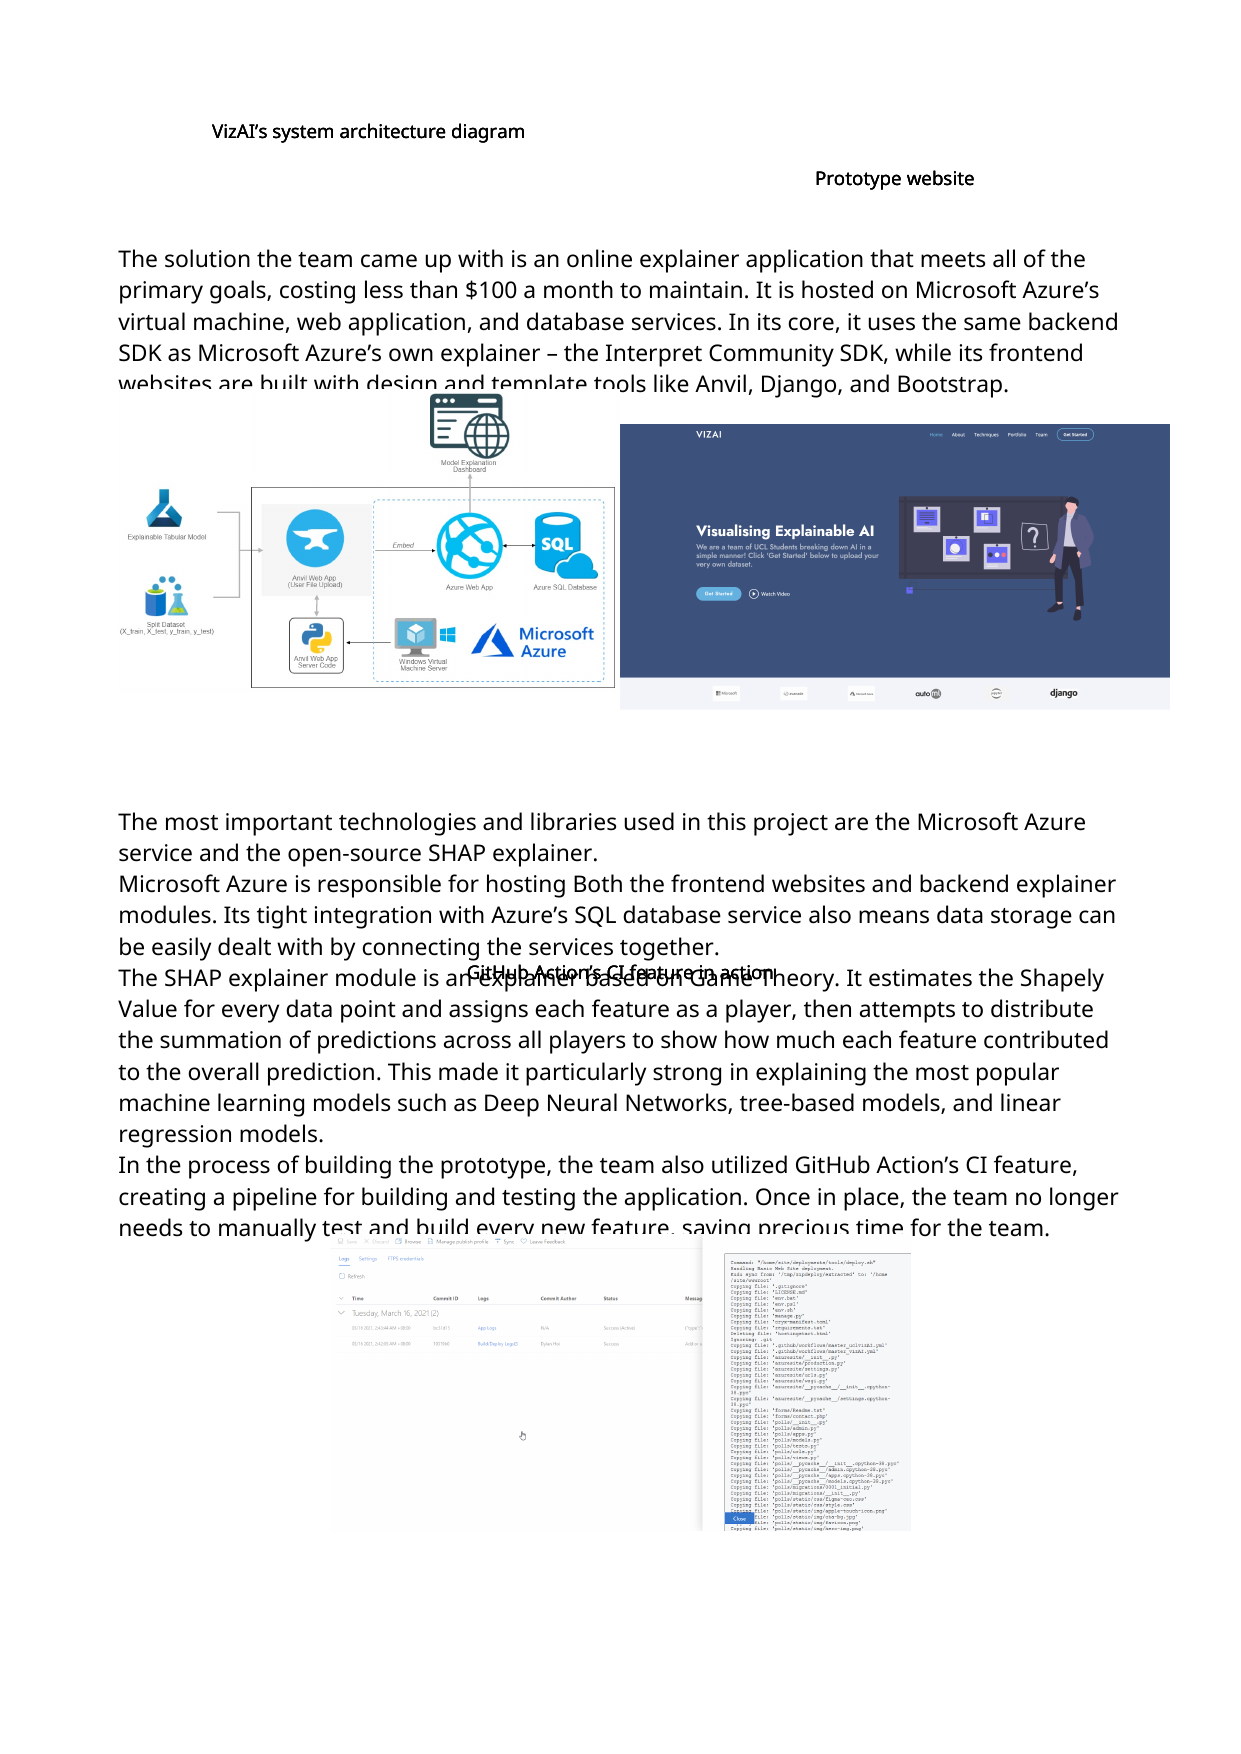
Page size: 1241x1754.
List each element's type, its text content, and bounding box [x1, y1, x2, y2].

picture [117, 389, 1170, 711]
text The most important technologies and libraries used in this project are the Microsoft Azure service and the open-source SHAP explainer. [118, 806, 1122, 868]
picture [330, 1234, 911, 1531]
text In the process of building the prototype, the team also utilized GitHub Action’s CI feature, creating a pipeline for building and testing the application. Once in place, the team no longer needs to manually test and build every new feature, saving precious time for the team. [118, 1149, 1122, 1243]
text Microsoft Azure is responsible for hosting Both the frontend websites and backend explainer modules. Its tight integration with Azure’s SQL database service also means data storage can be easily dealt with by connecting the services together. [118, 868, 1122, 962]
text The solution the team came up with is an online explainer application that meets all of the primary goals, costing less than $100 a month to maintain. It is hosted on Microsoft Azure’s virtual machine, web application, and database services. In its core, it uses the same backend SDK as Microsoft Azure’s own explainer – the Interpret Community SDK, while its frontend websites are built with design and template tools like Anvil, Django, and Bootstrap. [118, 243, 1122, 399]
text The SHAP explainer module is an explainer based on Game Theory. It estimates the Shapely Value for every data point and assigns each feature as a player, then attempts to distribute the summation of predictions across all players to show how much each feature contributed to the overall prediction. This made it particularly strong in explaining the most popular machine learning models such as Deep Neural Networks, tree-based models, and linear regression models. [118, 962, 1122, 1149]
